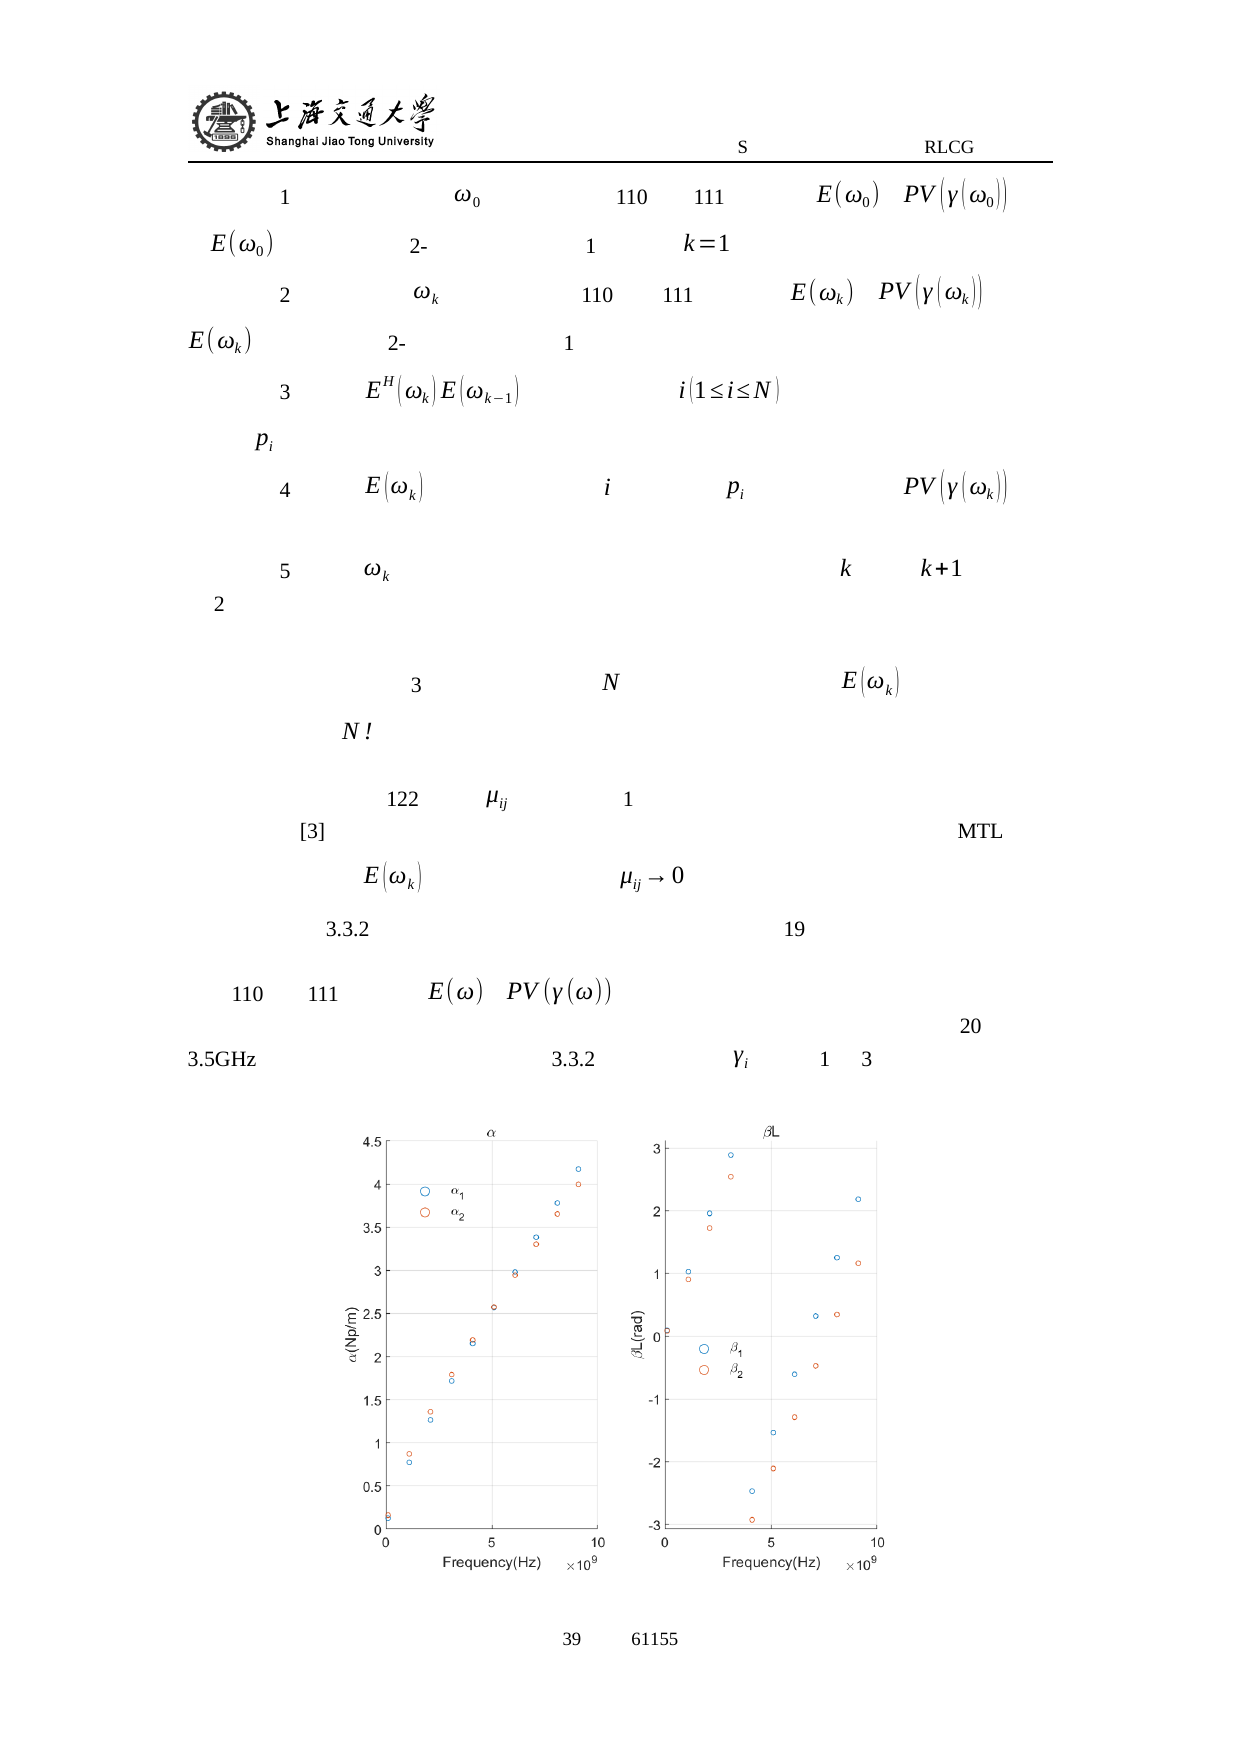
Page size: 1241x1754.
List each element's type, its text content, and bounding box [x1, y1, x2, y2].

text 需要指出的是，虽然在改进算法的理论推导中要求频率点间隔充分小，但是本文在实例验证中发现，式（122）中的一般远小于1，所以对频率点间隔的要求实际上并不苛刻。例如，文献[3]证明了：若介质是均匀的，或介质是无耗的且导体是理想的，或MTL具有循环对称结构，则的列两两正交，从而。 [187, 748, 1053, 910]
text 步骤3 计算，找出该矩阵第行元素中模最大的那个元素的列号。 [187, 358, 1053, 455]
picture [303, 1105, 937, 1581]
text 步骤5 如果已是最后一个频率点，则算法结束；否则，把赋值为，回到步骤2。 [187, 553, 1053, 618]
text 在本文第3.3.2节中，以一种平衡差分线结构为例（见图19），说明了不进行模式追踪将可能导致相位解折叠失败。现在相位解折叠前，首先应用本节建立的模式追踪算法对式（110）（111）得到的和作修正；为了验证模式追踪算法对频率点间隔的要求，有意选取了较大的频率点间隔。这样得到的相位解折叠效果示于图20。可见，3.5GHz附近的跳变点被正确计数，第3.3.2节给出的关于的性质1至3得到满足，相位折叠现象被正确消除。 [187, 910, 1053, 1105]
table_header [188, 1105, 1053, 1593]
text 步骤2 在频率点处，计算式（110）（111），得到和，其中的各列的向量2-范数要归一化为1。 [187, 260, 1053, 358]
text 步骤4 调整的列：将原来的第列调整为第列，并相应调整的主对角元素的排列。 [187, 455, 1053, 553]
text 步骤1 在起始频率点处，计算式（110）（111），得到和，其中的各列的向量2-范数要归一化为1。然后令。 [187, 163, 1053, 260]
text 改进的算法在步骤3中只需要计算一次阶方阵的乘法就能得到的目标排列，而原算法需要计算次，这就显著降低了算法的时间复杂度。 [187, 650, 1053, 748]
